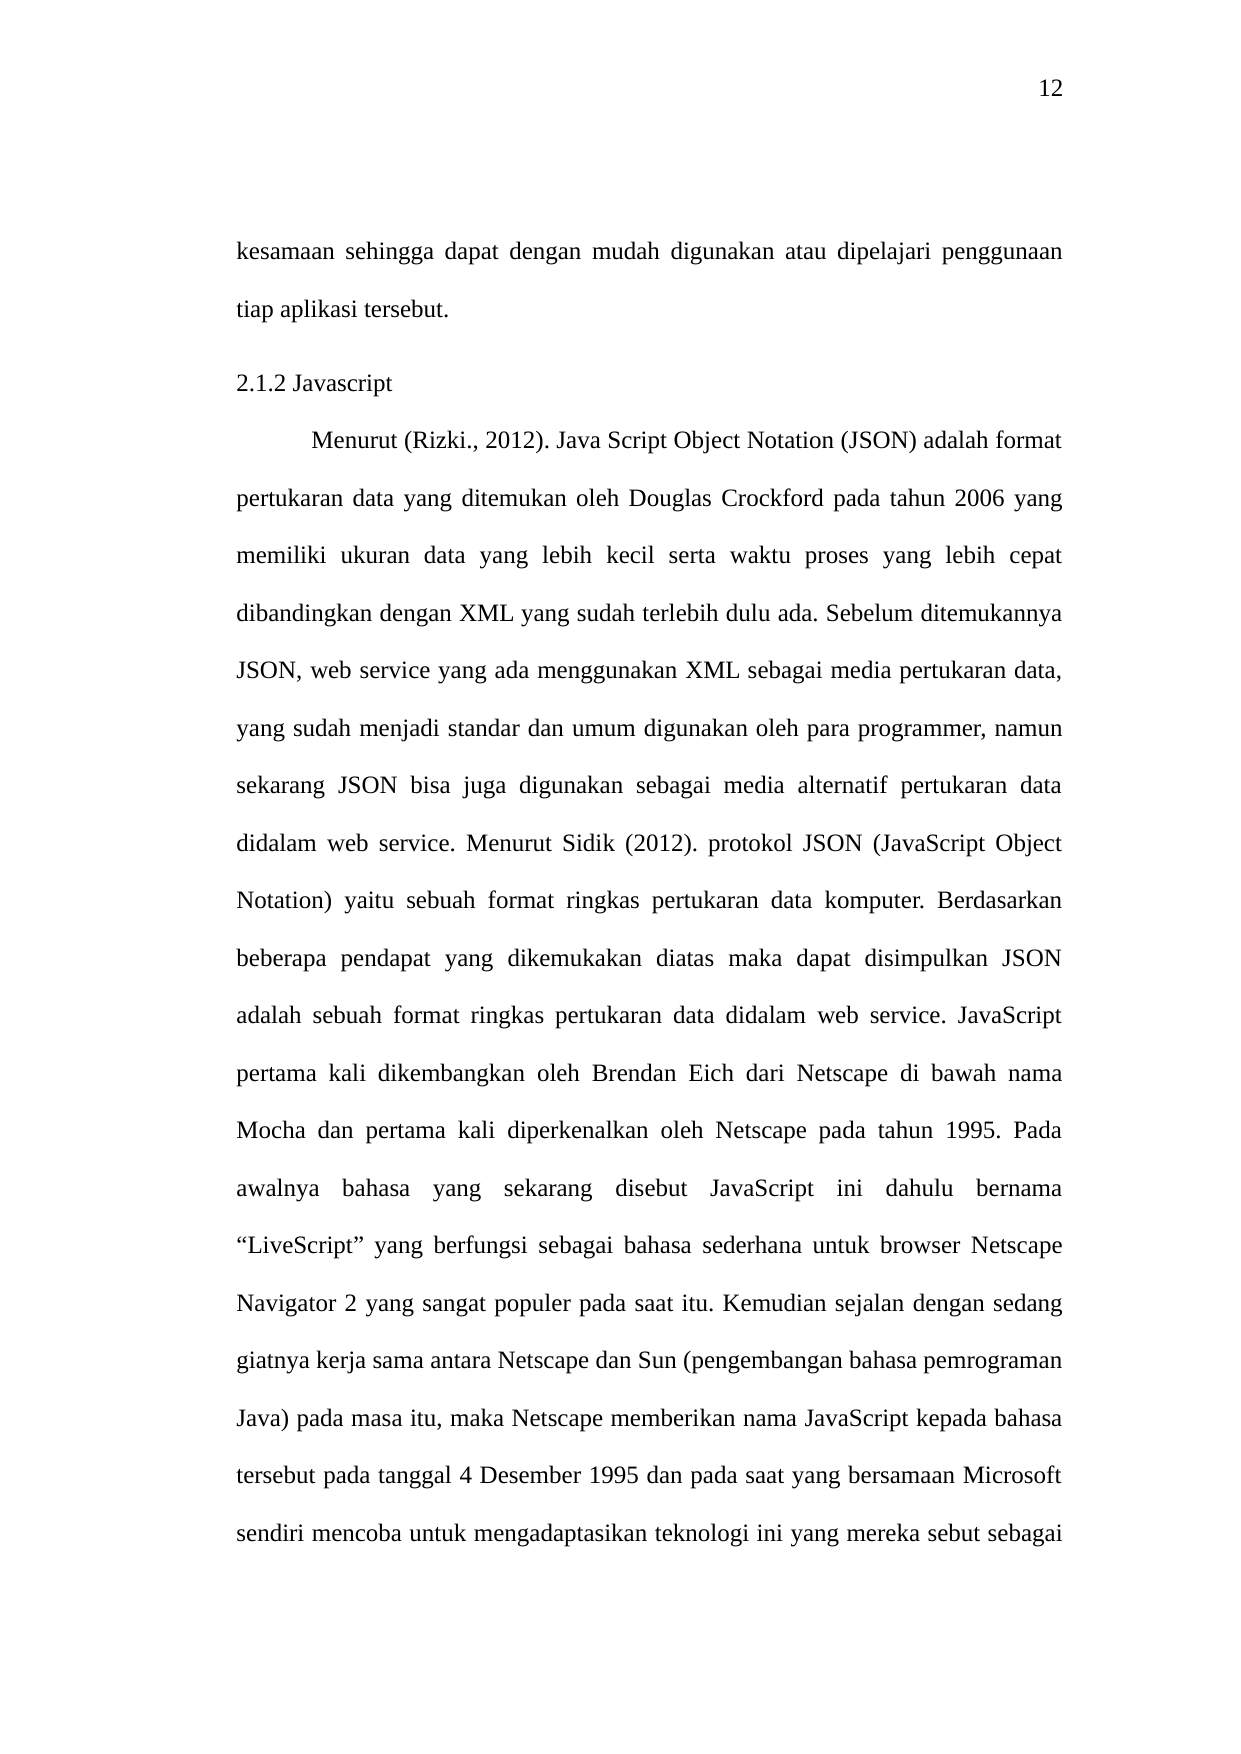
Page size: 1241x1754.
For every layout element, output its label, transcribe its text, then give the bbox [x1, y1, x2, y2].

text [236, 236, 1063, 322]
subtitle 2.1.2 Javascript [236, 368, 1063, 397]
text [236, 425, 1063, 1547]
